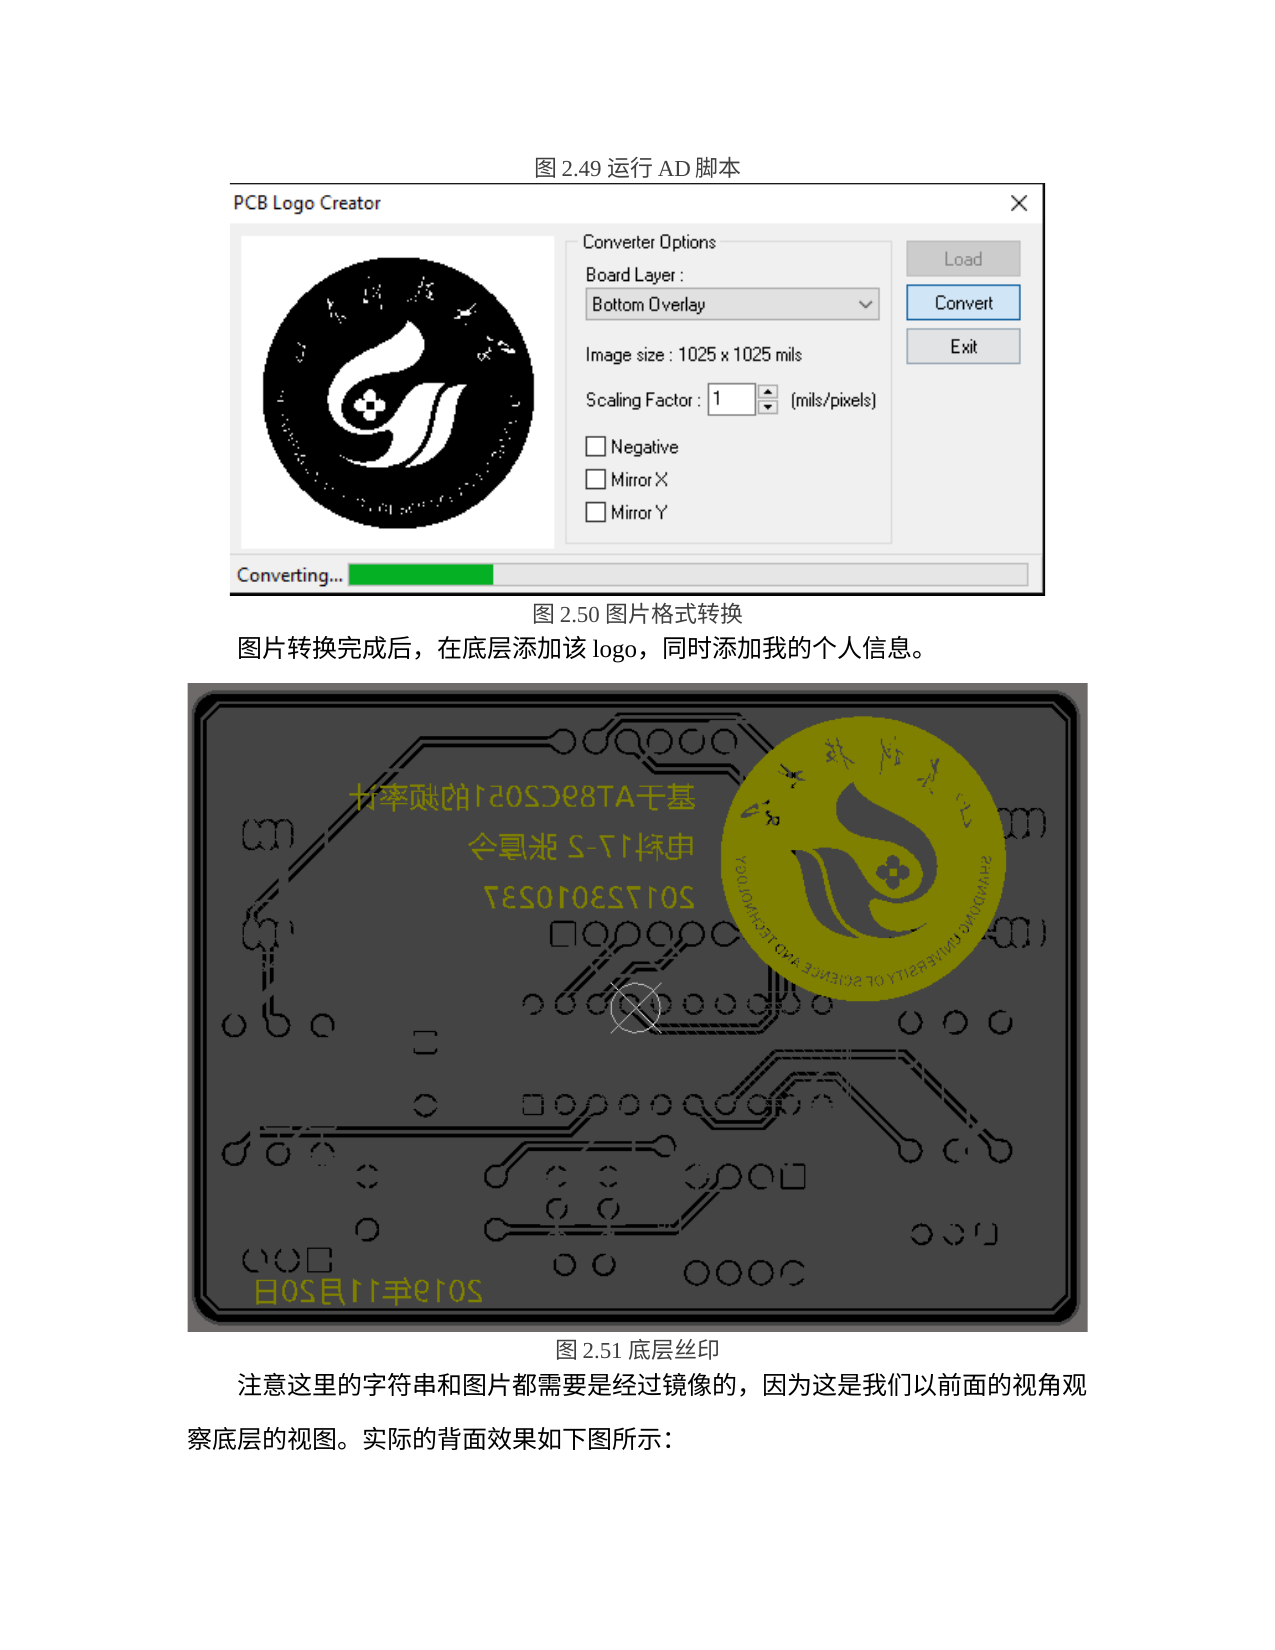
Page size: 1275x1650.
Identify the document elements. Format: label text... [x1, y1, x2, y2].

text 图2.49 运行AD脚本 [187, 150, 1087, 183]
picture [187, 683, 1088, 1332]
text 图片转换完成后，在底层添加该logo，同时添加我的个人信息。 [187, 629, 1087, 665]
text 注意这里的字符串和图片都需要是经过镜像的，因为这是我们以前面的视角观察底层的视图。实际的背面效果如下图所示： [187, 1365, 1087, 1456]
text 图2.50 图片格式转换 [187, 596, 1087, 629]
text 图2.51 底层丝印 [187, 1332, 1087, 1365]
picture [229, 183, 1046, 596]
